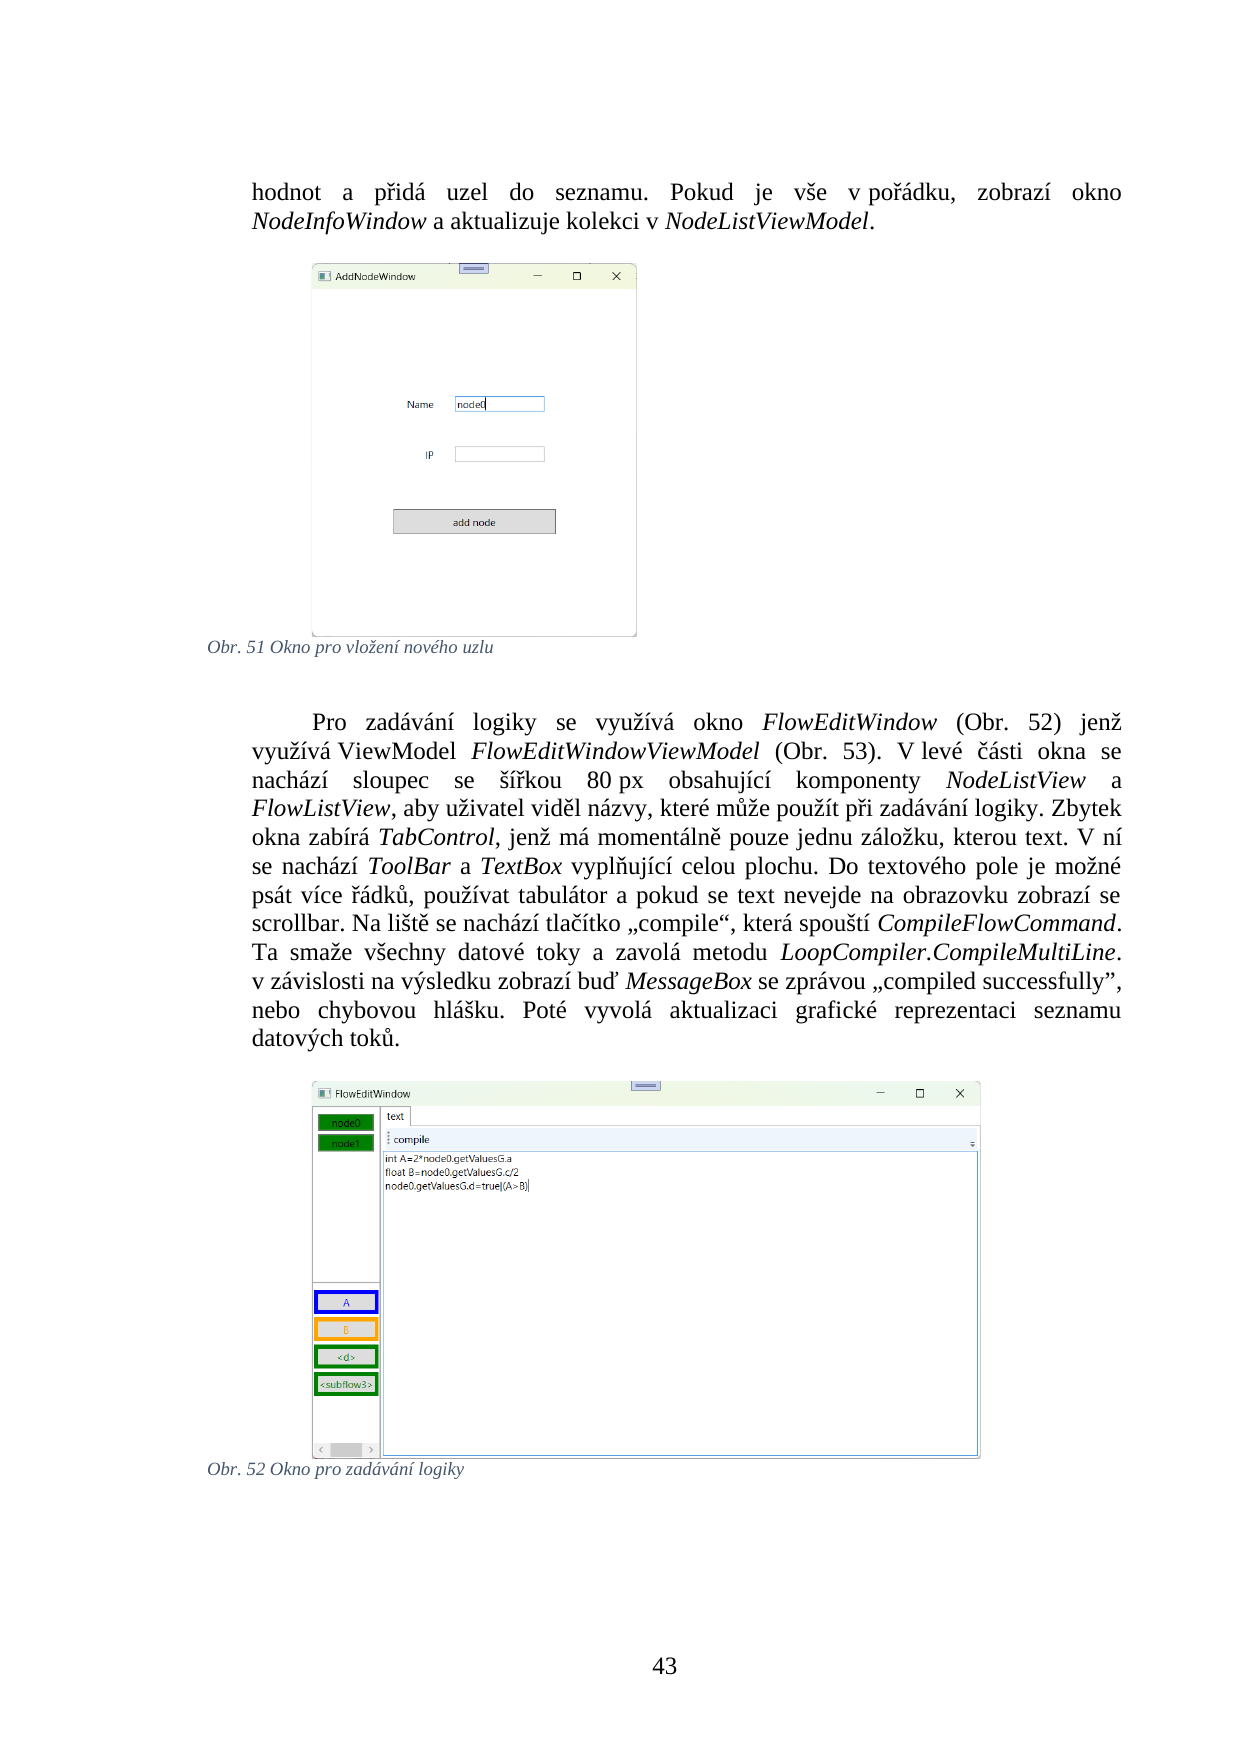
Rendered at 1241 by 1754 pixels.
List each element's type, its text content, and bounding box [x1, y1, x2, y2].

picture [311, 1081, 981, 1459]
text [252, 177, 1122, 235]
text Obr. Okno pro vložení nového uzlu [207, 636, 1122, 658]
text Pro zadávání logiky se využívá okno FlowEditWindow (Obr. 52) jenž využívá ViewModel FlowEditWindowViewModel (Obr. 53). V levé části okna se nachází sloupec se šířkou 80 px obsahující komponenty NodeListView a FlowListView, aby uživatel viděl názvy, které může použít při zadávání logiky. Zbytek okna zabírá TabControl, jenž má momentálně pouze jednu záložku, kterou text. V ní se nachází ToolBar a TextBox vyplňující celou plochu. Do textového pole je možné psát více řádků, používat tabulátor a pokud se text nevejde na obrazovku zobrazí se scrollbar. Na liště se nachází tlačítko „compile“, která spouští CompileFlowCommand. Ta smaže všechny datové toky a zavolá metodu LoopCompiler.CompileMultiLine. v závislosti na výsledku zobrazí buď MessageBox se zprávou „compiled successfully”, nebo chybovou hlášku. Poté vyvolá aktualizaci grafické reprezentaci seznamu datových toků. [252, 707, 1122, 1052]
text Obr. Okno pro zadávání logiky [207, 1458, 1122, 1480]
picture [311, 263, 637, 637]
